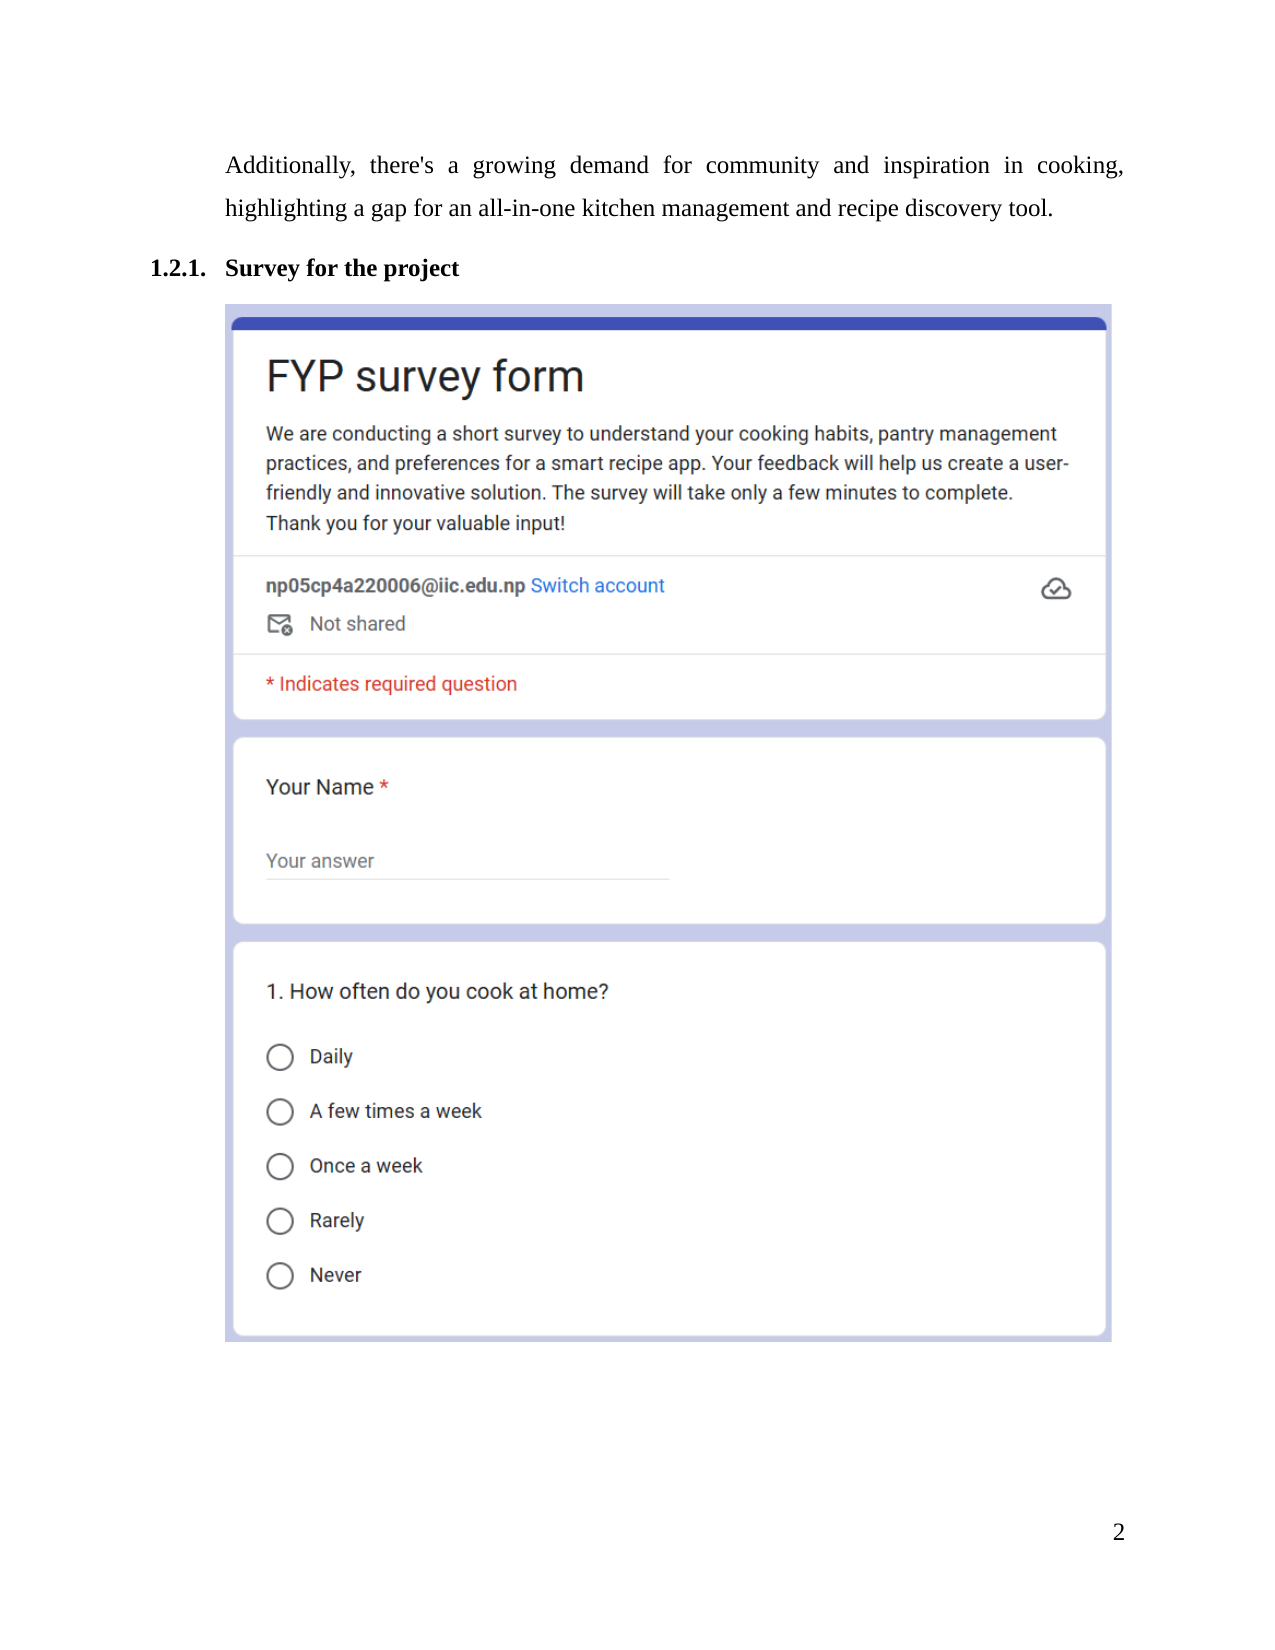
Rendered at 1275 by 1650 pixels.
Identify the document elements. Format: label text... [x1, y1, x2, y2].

picture [225, 304, 1112, 1342]
subtitle Survey for the project [150, 253, 1125, 282]
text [225, 150, 1125, 222]
